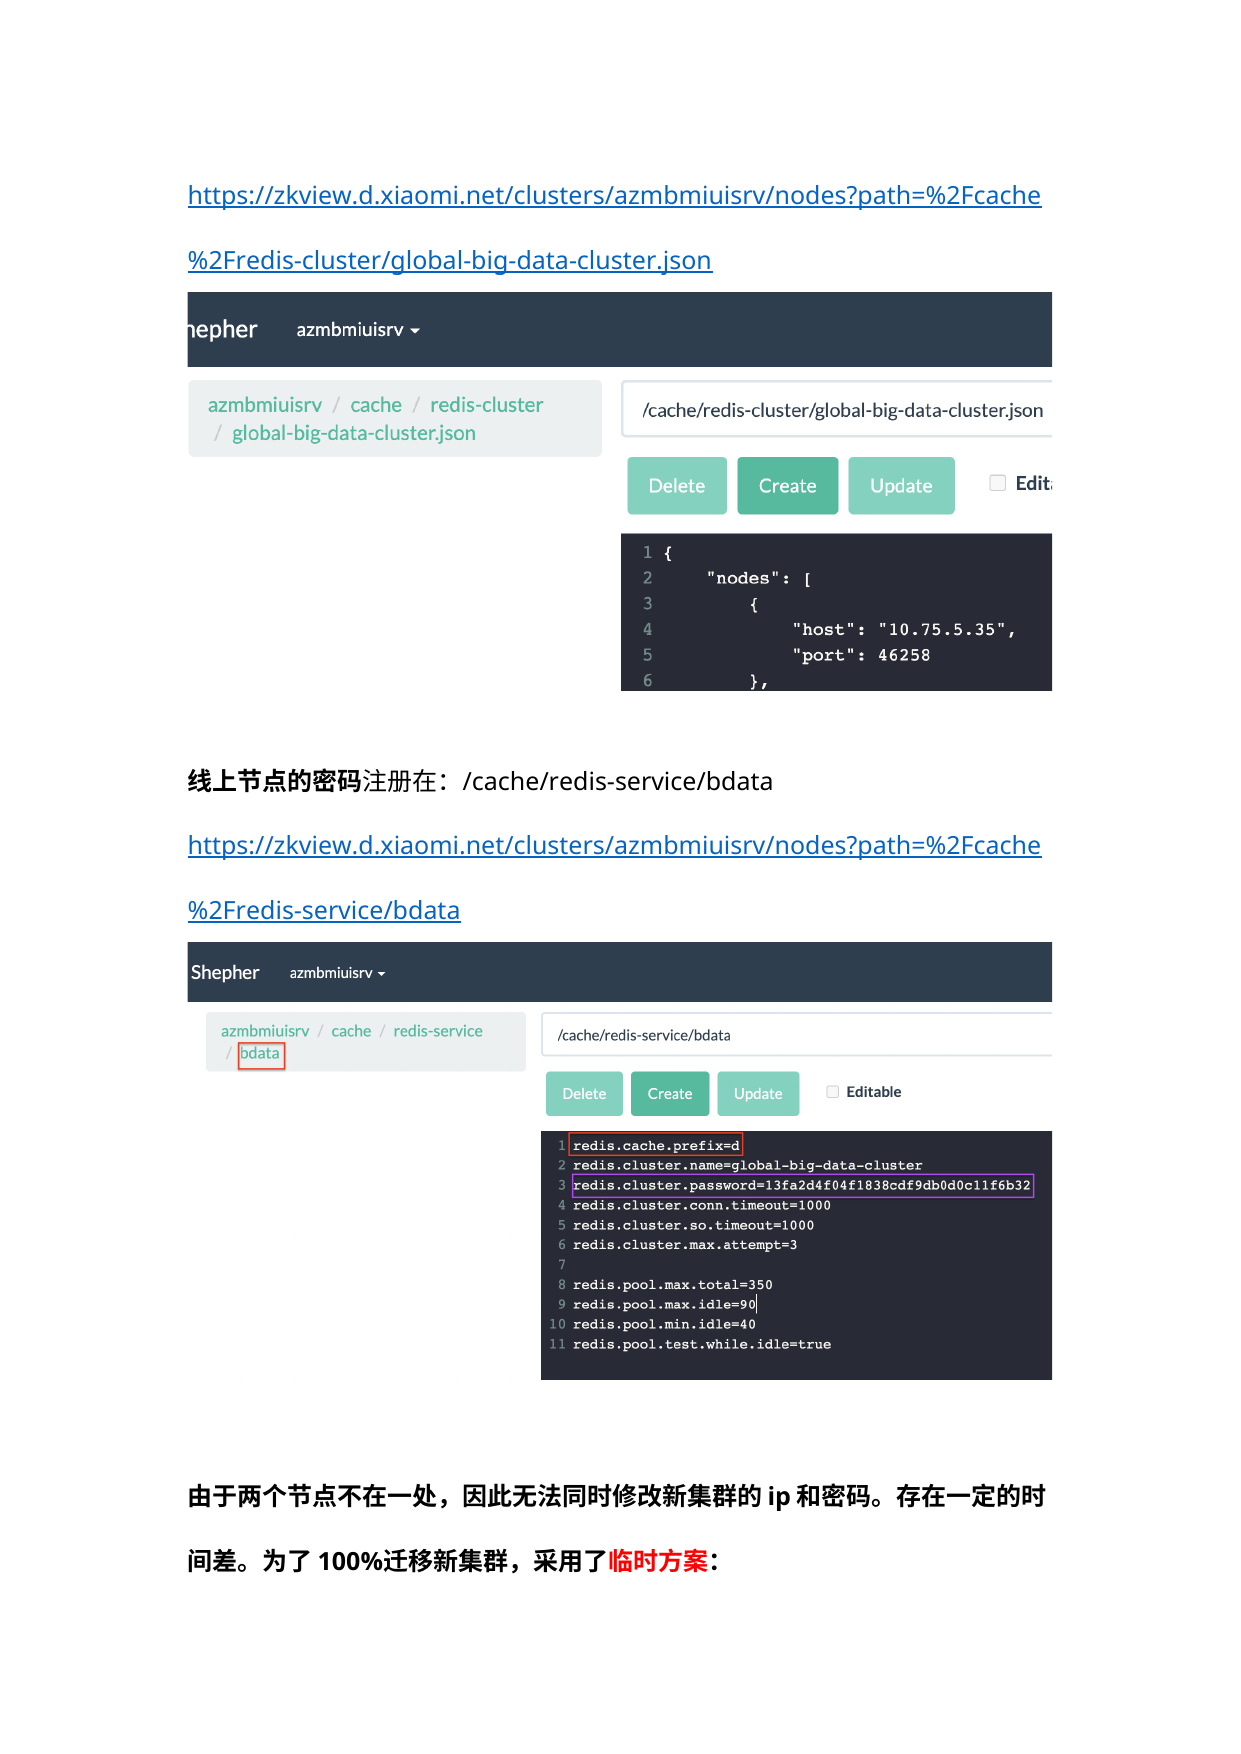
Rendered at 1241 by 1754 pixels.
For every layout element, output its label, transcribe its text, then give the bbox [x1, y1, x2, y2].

picture [187, 292, 1053, 691]
text 由于两个节点不在一处，因此无法同时修改新集群的ip和密码。存在一定的时间差。为了100%迁移新集群，采用了临时方案： [187, 1462, 1053, 1592]
text https://zkview.d.xiaomi.net/clusters/azmbmiuisrv/nodes?path=%2Fcache%2Fredis-cluster/global-big-data-cluster.json [187, 162, 1053, 292]
text https://zkview.d.xiaomi.net/clusters/azmbmiuisrv/nodes?path=%2Fcache%2Fredis-service/bdata [187, 812, 1053, 942]
picture [187, 942, 1053, 1380]
text 线上节点的密码注册在：/cache/redis-service/bdata [187, 747, 1053, 812]
